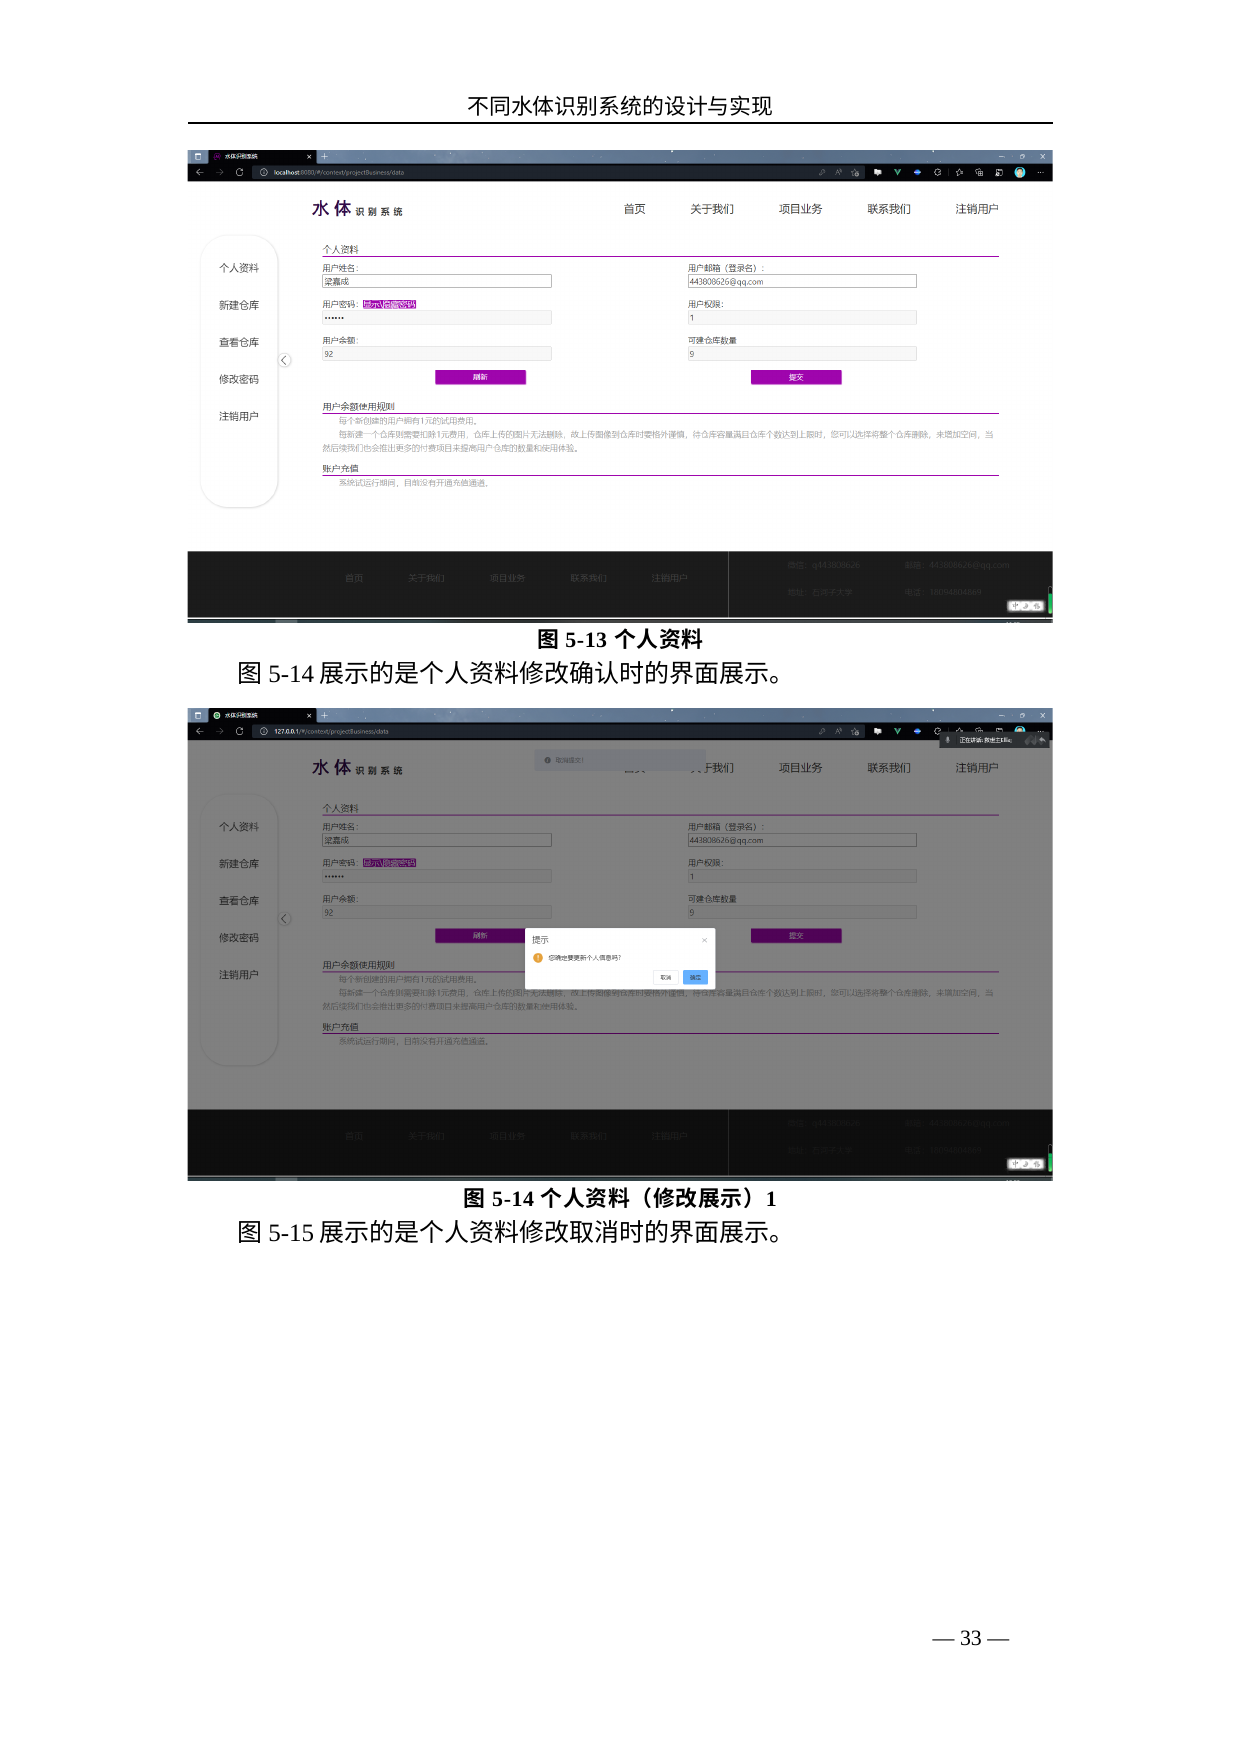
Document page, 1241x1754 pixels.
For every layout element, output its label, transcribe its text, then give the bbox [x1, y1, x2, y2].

picture [187, 150, 1053, 623]
picture [187, 708, 1053, 1181]
